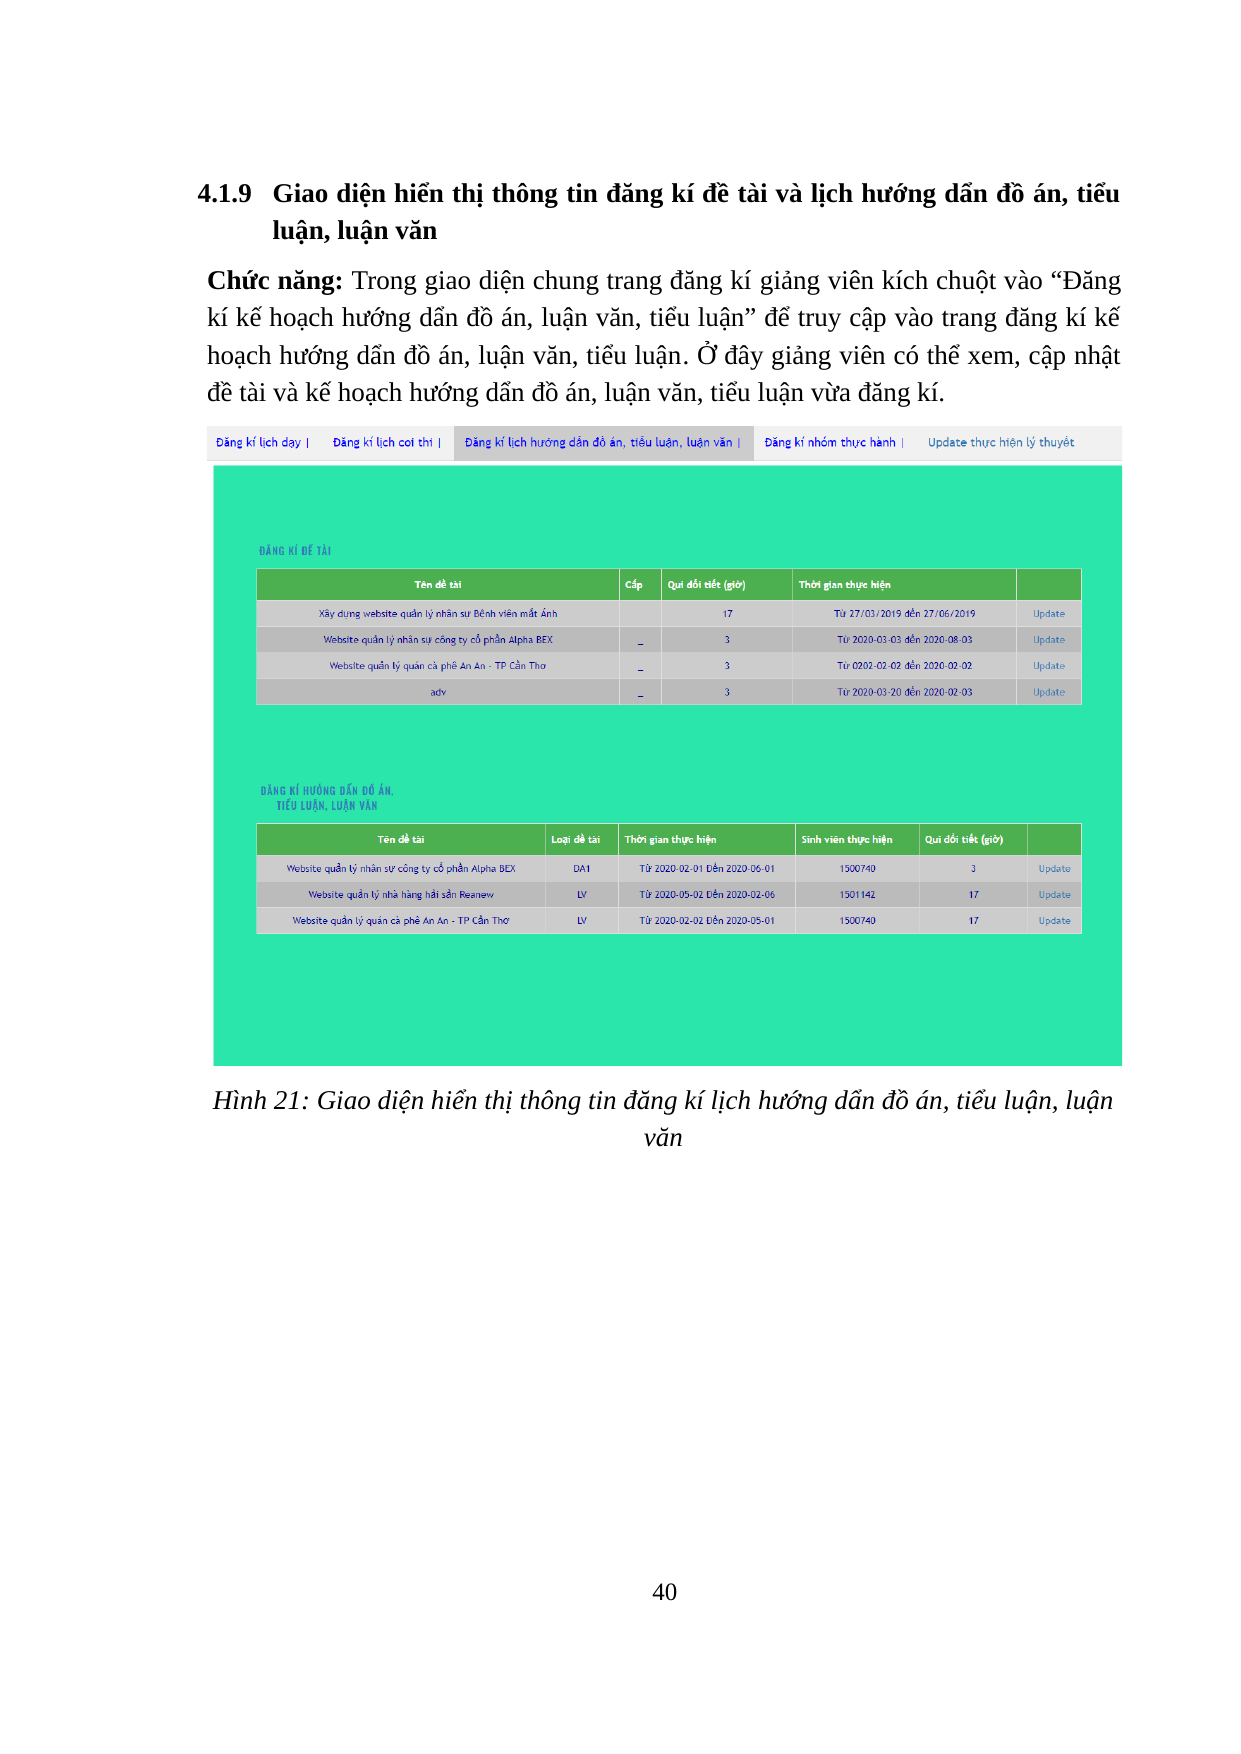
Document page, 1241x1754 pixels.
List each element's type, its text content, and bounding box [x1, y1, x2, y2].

text Chức năng: Trong giao diện chung trang đăng kí giảng viên kích chuột vào “Đăng kí kế hoạch hướng dẩn đồ án, luận văn, tiểu luận” để truy cập vào trang đăng kí kế hoạch hướng dẩn đồ án, luận văn, tiểu luận. Ở đây giảng viên có thể xem, cập nhật đề tài và kế hoạch hướng dẩn đồ án, luận văn, tiểu luận vừa đăng kí. [207, 264, 1122, 407]
picture [206, 426, 1123, 1066]
subtitle Giao diện hiển thị thông tin đăng kí đề tài và lịch hướng dẩn đồ án, tiểu luận, luận văn [197, 177, 1122, 246]
text Hình 21: Giao diện hiển thị thông tin đăng kí lịch hướng dẩn đồ án, tiểu luận, luận văn [207, 1084, 1122, 1153]
